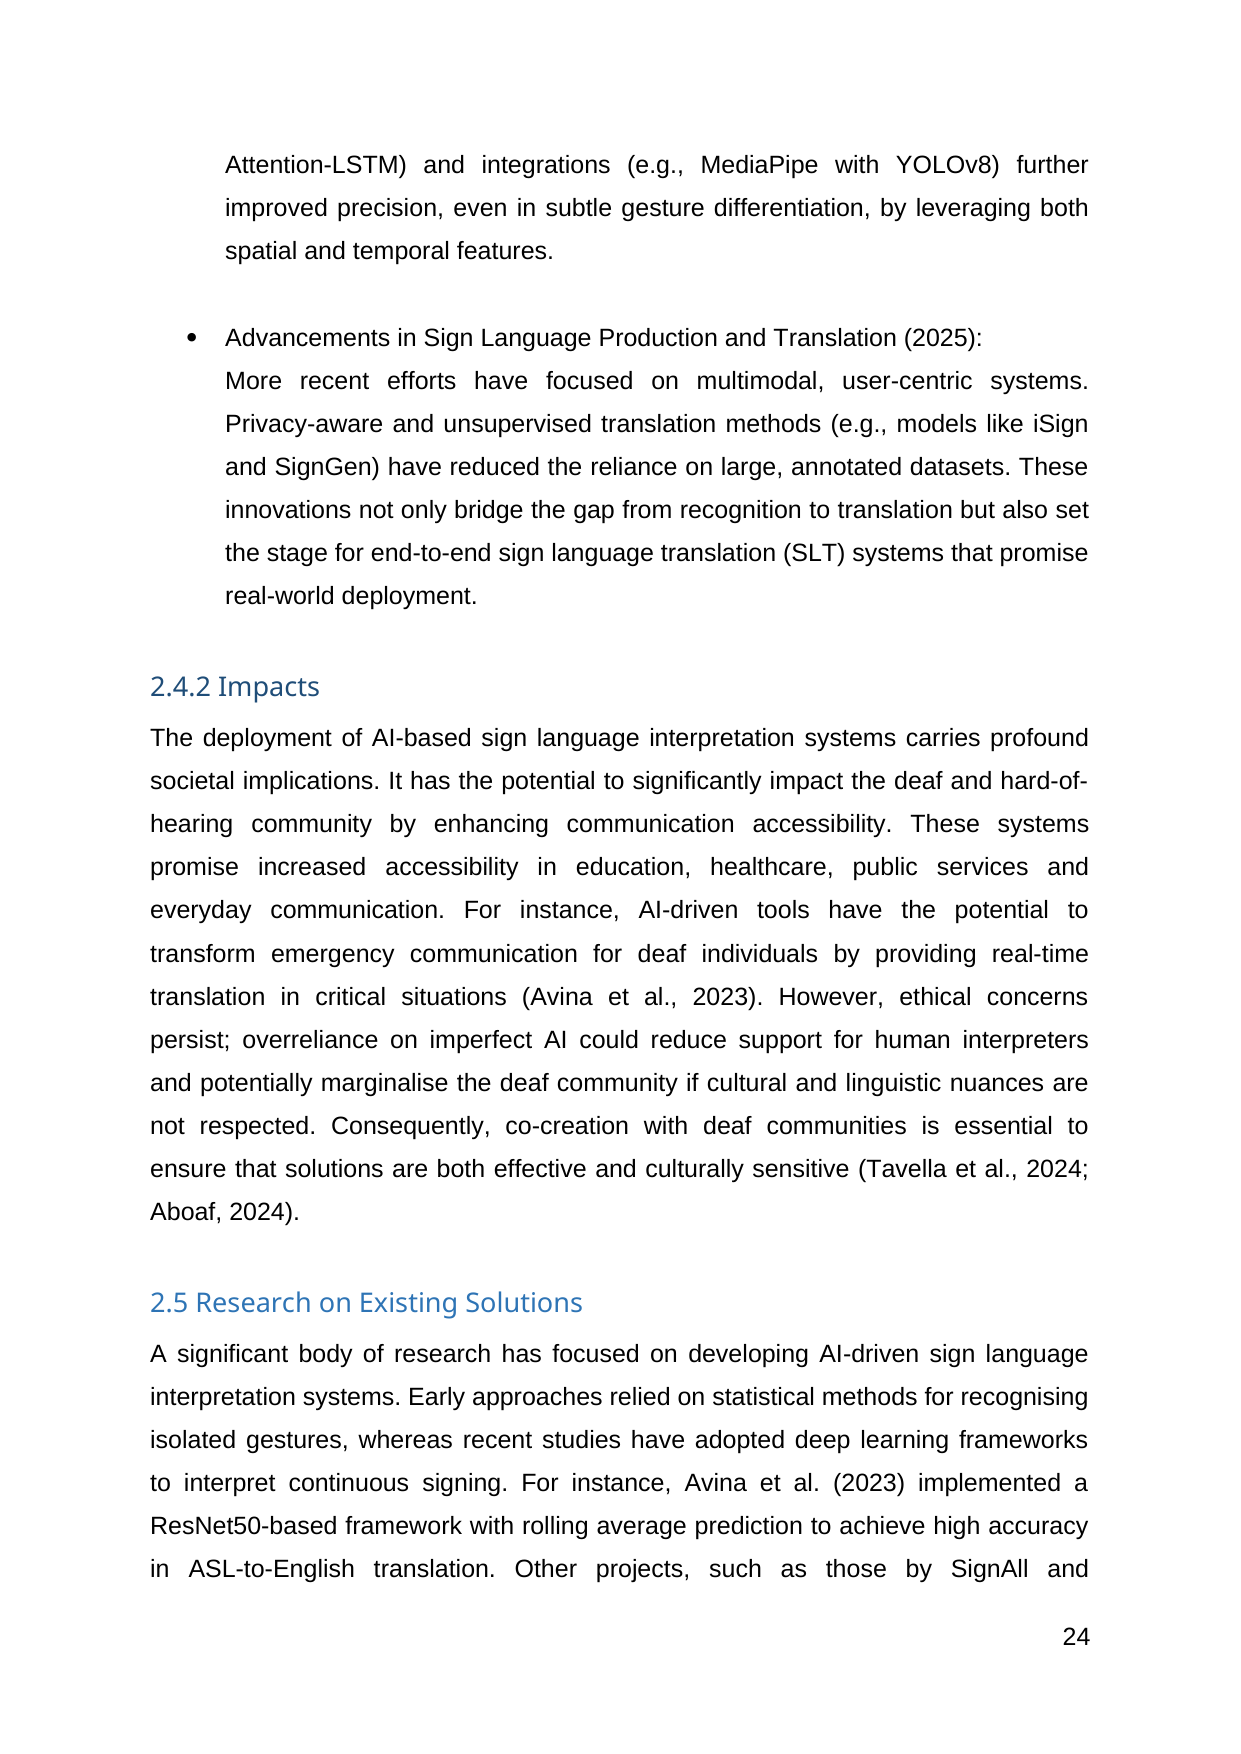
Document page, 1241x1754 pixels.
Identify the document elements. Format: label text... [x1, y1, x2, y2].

subtitle 2.5 Research on Existing Solutions [150, 1283, 1090, 1320]
text The deployment of AI-based sign language interpretation systems carries profound societal implications. It has the potential to significantly impact the deaf and hard-of-hearing community by enhancing communication accessibility. These systems promise increased accessibility in education, healthcare, public services and everyday communication. For instance, AI-driven tools have the potential to transform emergency communication for deaf individuals by providing real-time translation in critical situations (Avina et al., 2023). However, ethical concerns persist; overreliance on imperfect AI could reduce support for human interpreters and potentially marginalise the deaf community if cultural and linguistic nuances are not respected. Consequently, co-creation with deaf communities is essential to ensure that solutions are both effective and culturally sensitive (Tavella et al., 2024; Aboaf, 2024). [150, 723, 1090, 1226]
list Advancements in Sign Language Production and Translation (2025): [187, 322, 1090, 351]
subtitle 2.4.2 Impacts [150, 668, 1090, 704]
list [225, 150, 1090, 265]
text More recent efforts have focused on multimodal, user-centric systems. Privacy-aware and unsupervised translation methods (e.g., models like iSign and SignGen) have reduced the reliance on large, annotated datasets. These innovations not only bridge the gap from recognition to translation but also set the stage for end-to-end sign language translation (SLT) systems that promise real-world deployment. [225, 366, 1090, 610]
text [150, 1339, 1090, 1583]
